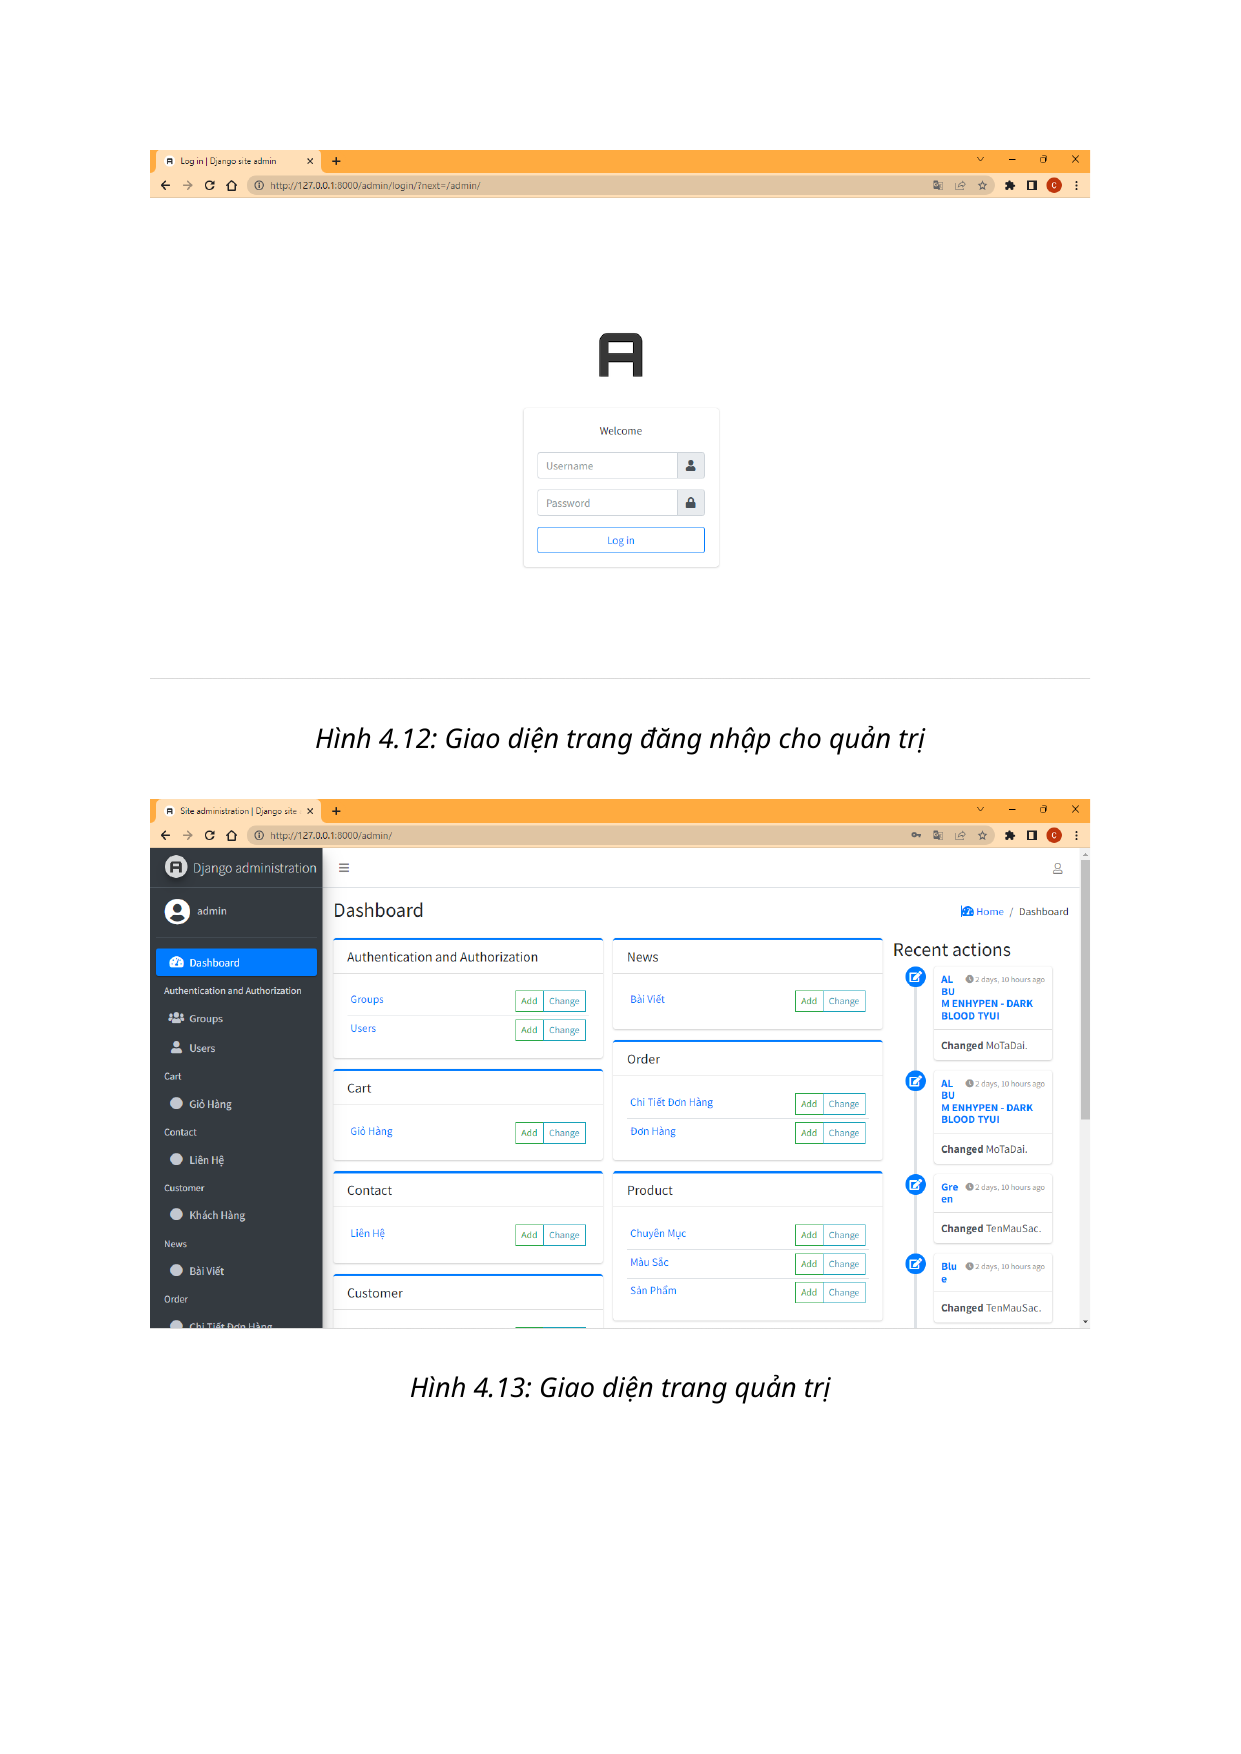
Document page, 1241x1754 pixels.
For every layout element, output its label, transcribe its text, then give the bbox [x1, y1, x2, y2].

picture [150, 150, 1091, 679]
text Hình 4.13: Giao diện trang quản trị [150, 1369, 1090, 1406]
text Hình 4.12: Giao diện trang đăng nhập cho quản trị [150, 719, 1090, 756]
picture [150, 799, 1091, 1329]
